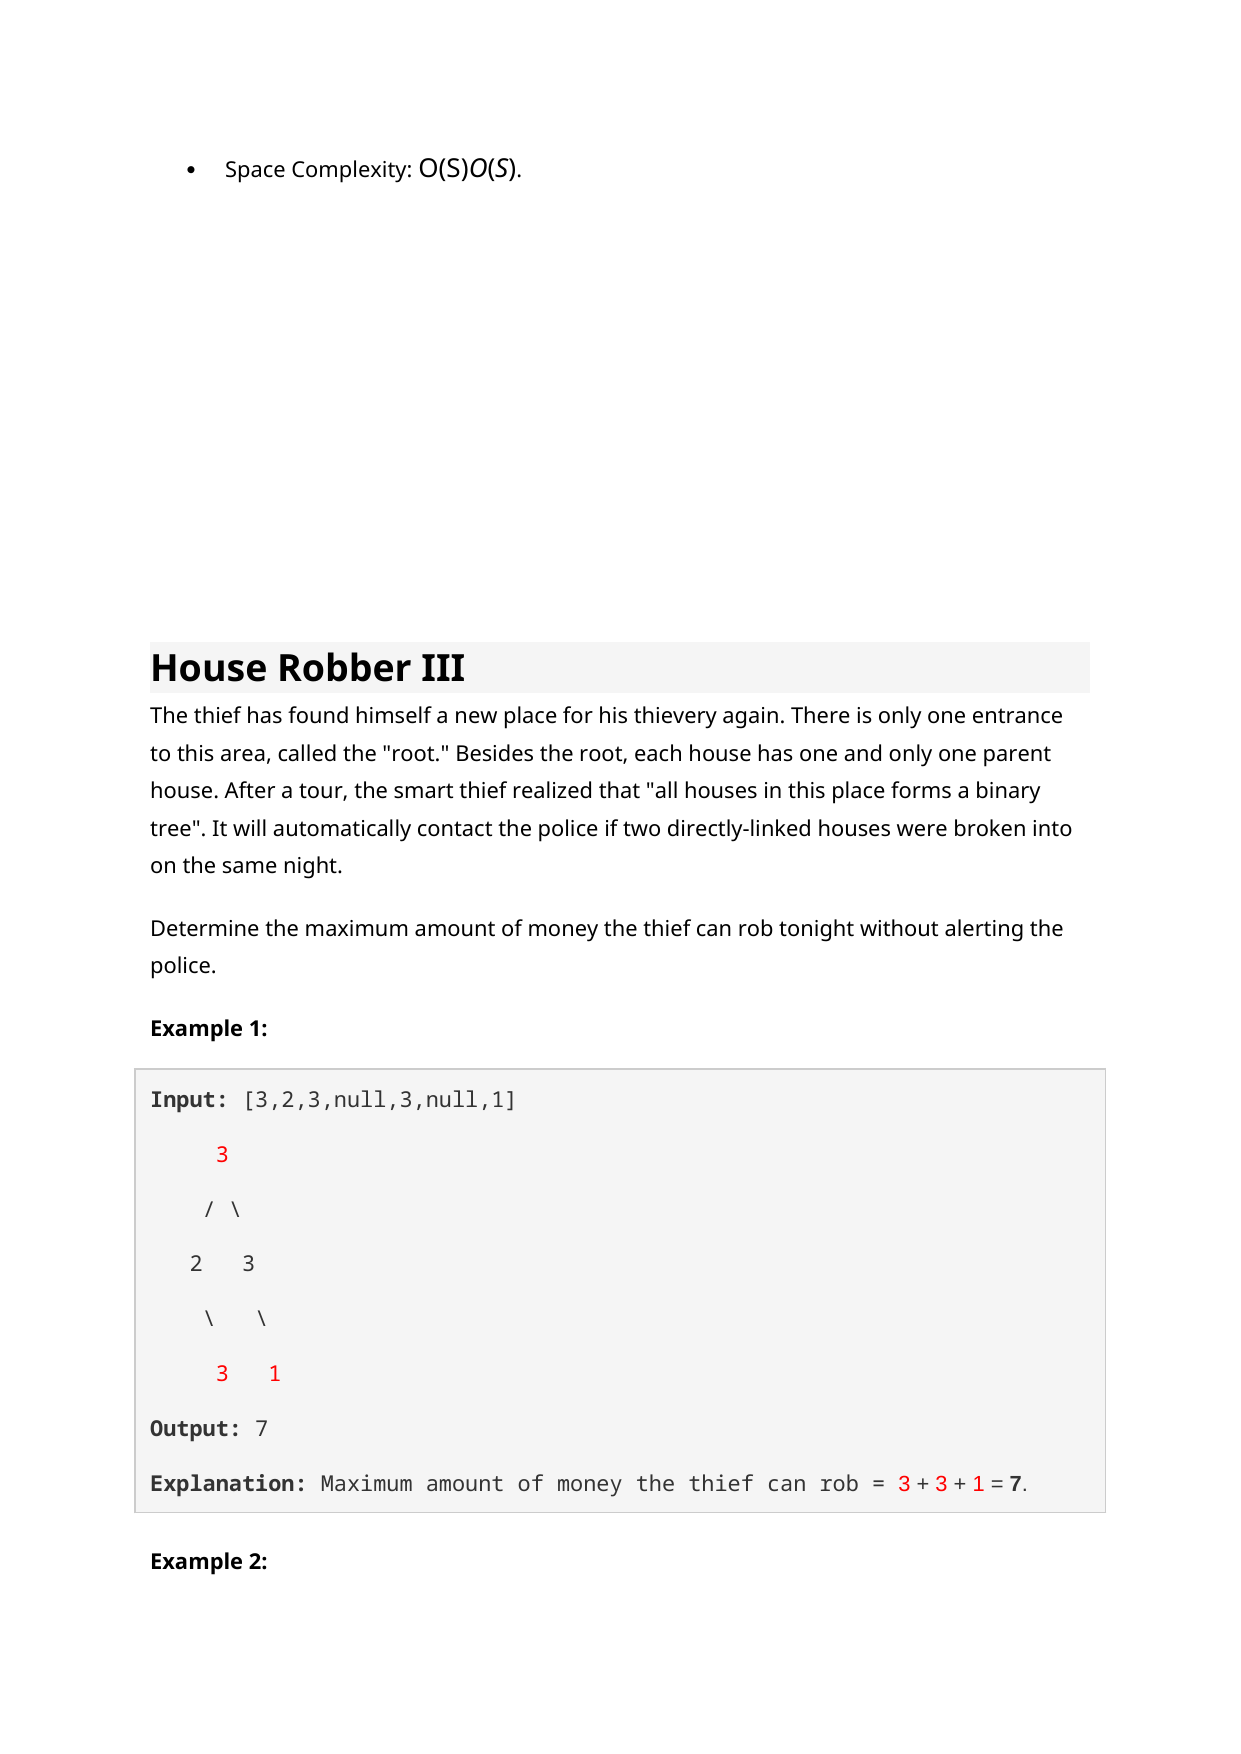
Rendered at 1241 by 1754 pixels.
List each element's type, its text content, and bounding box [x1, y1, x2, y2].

text The thief has found himself a new place for his thievery again. There is only one entrance to this area, called the "root." Besides the root, each house has one and only one parent house. After a tour, the smart thief realized that "all houses in this place forms a binary tree". It will automatically contact the police if two directly-linked houses were broken into on the same night. [150, 693, 1090, 880]
text \ \ [136, 1287, 1105, 1333]
text Explanation: Maximum amount of money the thief can rob = 3 + 3 + 1 = 7. [136, 1451, 1105, 1512]
text Example 1: [150, 1005, 1090, 1043]
text Output: 7 [136, 1397, 1105, 1442]
text House Robber III [150, 642, 1090, 693]
text / \ [136, 1177, 1105, 1223]
text 2 3 [136, 1232, 1105, 1278]
text Input: [3,2,3,null,3,null,1] [136, 1070, 1105, 1114]
text Determine the maximum amount of money the thief can rob tonight without alerting the police. [150, 905, 1090, 980]
text 3 [136, 1123, 1105, 1168]
list Space Complexity: O(S)O(S). [187, 150, 1090, 186]
text Example 2: [150, 1538, 1090, 1576]
text 3 1 [136, 1342, 1105, 1388]
